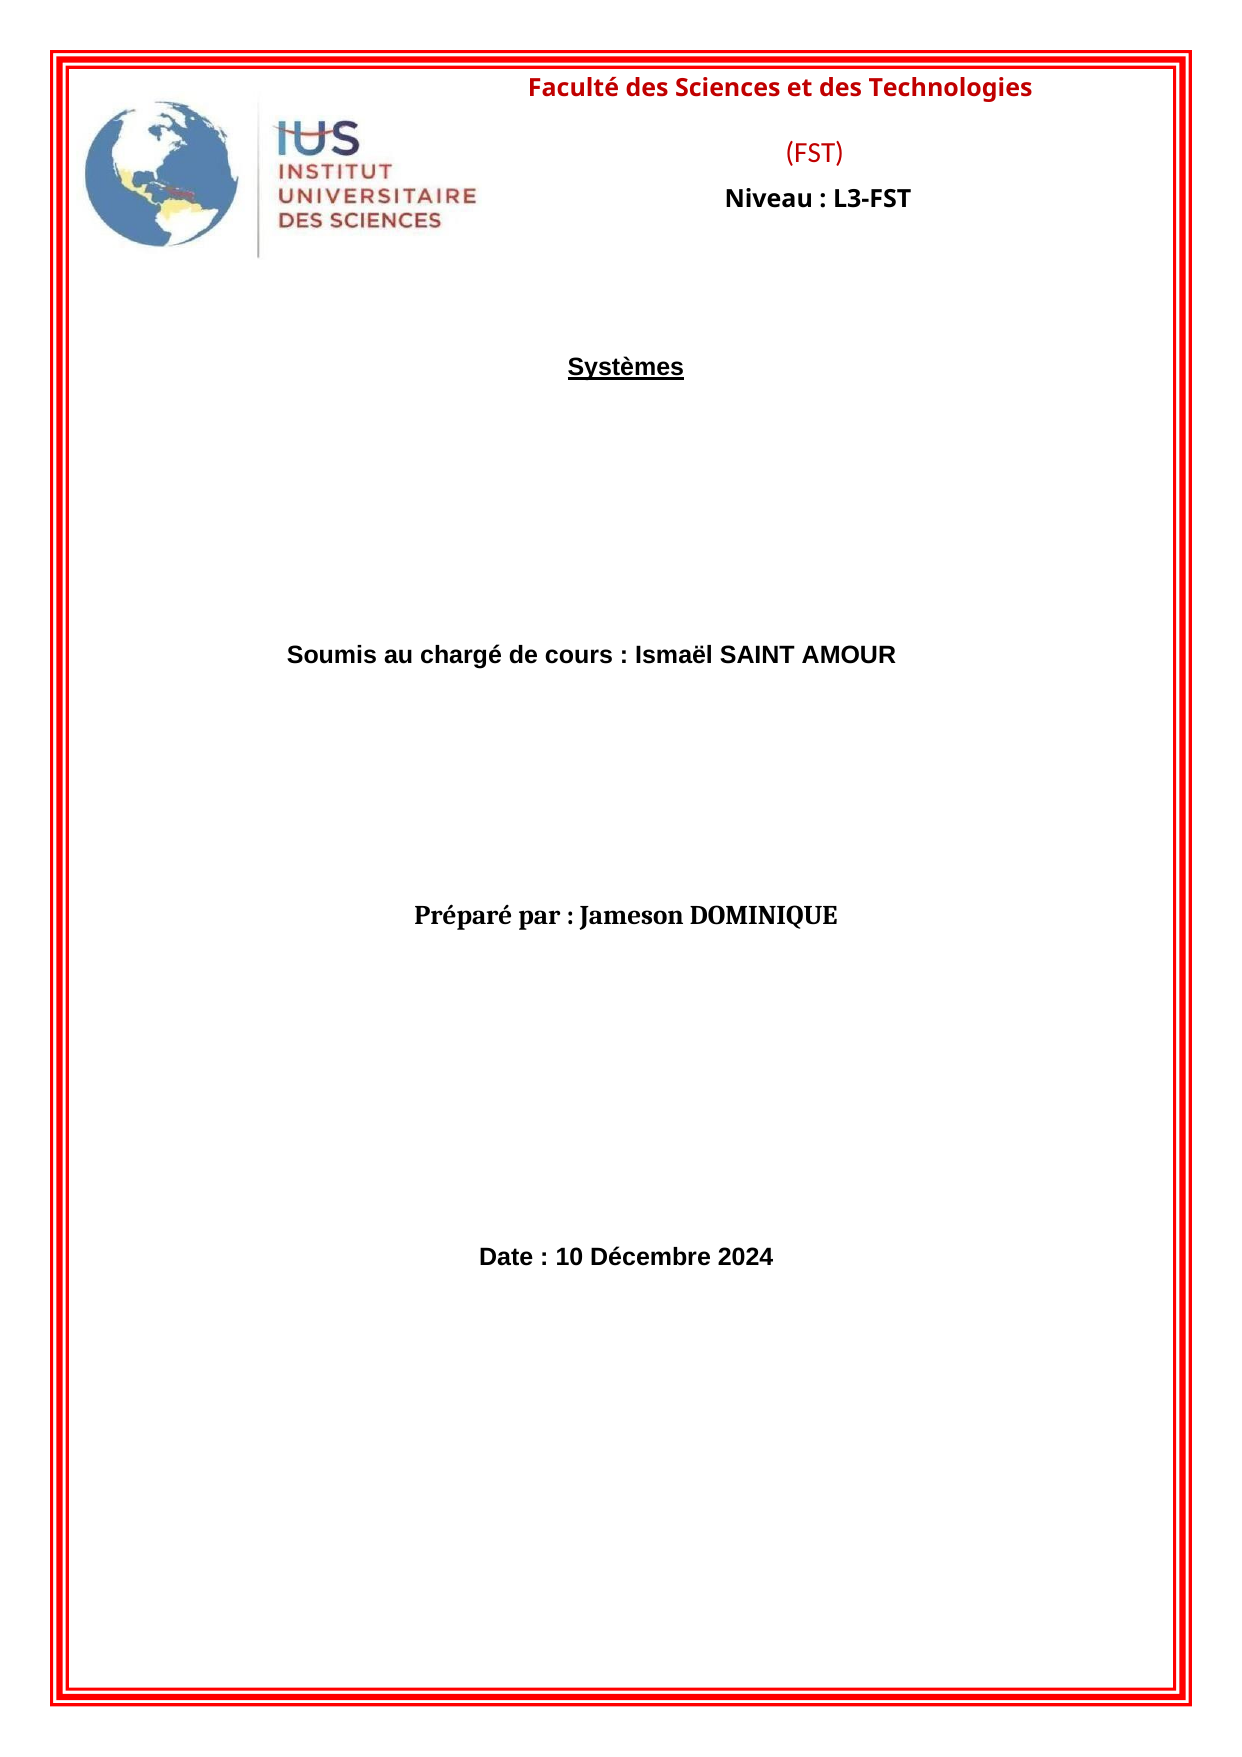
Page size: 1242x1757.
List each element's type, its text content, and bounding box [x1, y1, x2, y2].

subtitle Faculté des Sciences et des Technologies [528, 70, 1098, 104]
picture [76, 91, 482, 134]
text (FST) [64, 134, 844, 170]
subtitle Soumis au chargé de cours : Ismaël SAINT AMOUR [284, 640, 898, 669]
subtitle Niveau : L3-FST [724, 181, 1098, 215]
picture [76, 170, 482, 260]
text Préparé par : Jameson DOMINIQUE [284, 900, 967, 931]
subtitle Date : 10 Décembre 2024 [284, 1242, 968, 1270]
text Systèmes [284, 352, 967, 381]
